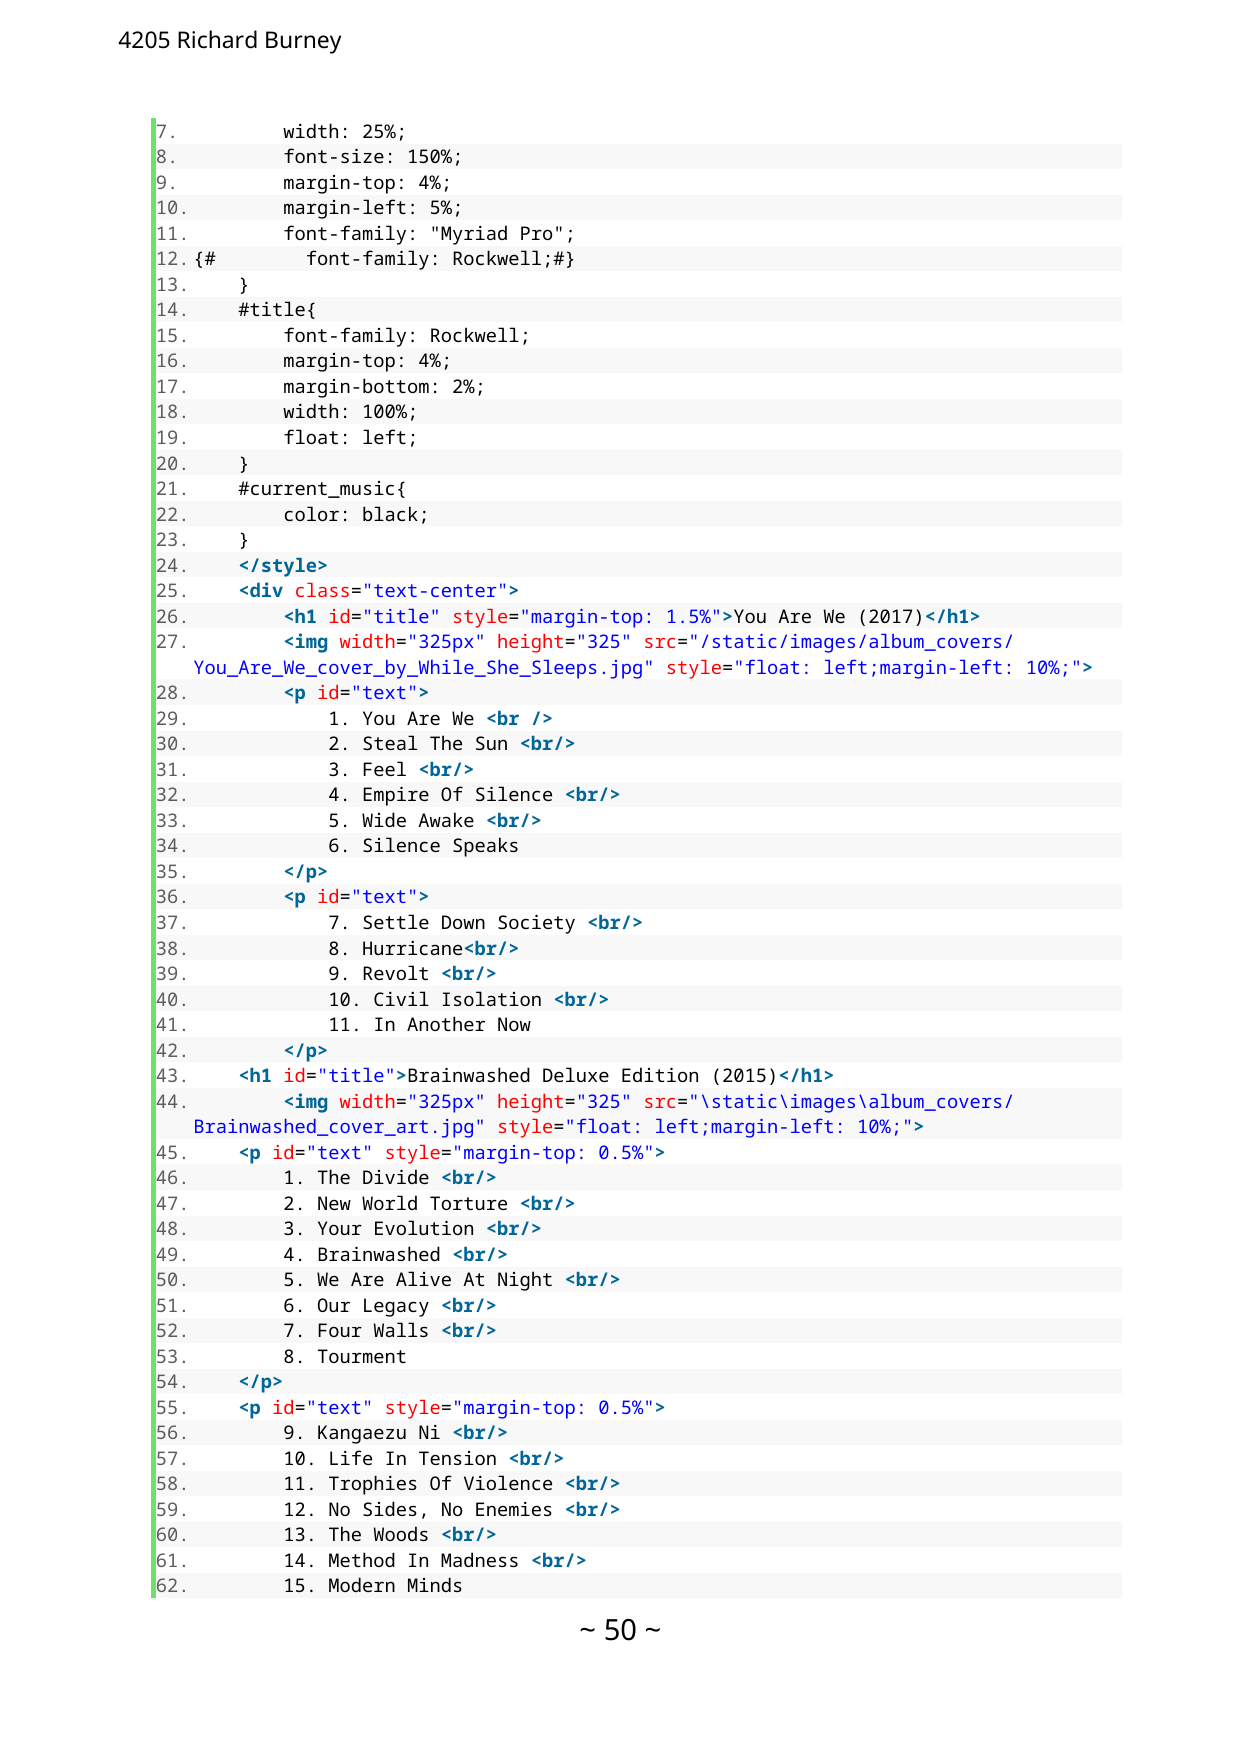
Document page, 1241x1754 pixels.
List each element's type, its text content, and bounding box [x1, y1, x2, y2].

list 3. Your Evolution <br/> [156, 1216, 1122, 1241]
list 4. Brainwashed <br/> [156, 1241, 1122, 1267]
list } [156, 526, 1122, 552]
list 6. Our Legacy <br/> [156, 1292, 1122, 1318]
list #title{ [156, 297, 1122, 322]
list 10. Civil Isolation <br/> [156, 986, 1122, 1011]
list margin-top: 4%; [156, 348, 1122, 373]
list 15. Modern Minds [156, 1573, 1122, 1598]
list 5. Wide Awake <br/> [156, 807, 1122, 833]
list 7. Four Walls <br/> [156, 1318, 1122, 1343]
list </p> [156, 1369, 1122, 1394]
list 9. Kangaezu Ni <br/> [156, 1420, 1122, 1445]
list 3. Feel <br/> [156, 756, 1122, 782]
list } [156, 271, 1122, 297]
list 1. You Are We <br /> [156, 705, 1122, 731]
list 10. Life In Tension <br/> [156, 1445, 1122, 1471]
list 1. The Divide <br/> [156, 1164, 1122, 1190]
list 13. The Woods <br/> [156, 1522, 1122, 1547]
list float: left; [156, 424, 1122, 450]
list <p id="text" style="margin-top: 0.5%"> [156, 1139, 1122, 1164]
list font-family: Rockwell; [156, 322, 1122, 348]
list #current_music{ [156, 475, 1122, 501]
list </style> [156, 552, 1122, 577]
list </p> [156, 858, 1122, 884]
list margin-top: 4%; [156, 169, 1122, 195]
list <p id="text"> [156, 679, 1122, 705]
list <p id="text"> [156, 884, 1122, 909]
list 8. Hurricane<br/> [156, 935, 1122, 960]
list width: 25%; [156, 118, 1122, 144]
list </p> [156, 1037, 1122, 1062]
list margin-bottom: 2%; [156, 373, 1122, 399]
list 5. We Are Alive At Night <br/> [156, 1267, 1122, 1292]
list 12. No Sides, No Enemies <br/> [156, 1496, 1122, 1522]
list <h1 id="title">Brainwashed Deluxe Edition (2015)</h1> [156, 1062, 1122, 1088]
list <div class="text-center"> [156, 577, 1122, 603]
list font-size: 150%; [156, 144, 1122, 169]
list <img width="325px" height="325" src="/static/images/album_covers/You_Are_We_cover_by_While_She_Sleeps.jpg" style="float: left;margin-left: 10%;"> [156, 628, 1122, 679]
list color: black; [156, 501, 1122, 526]
list font-family: "Myriad Pro"; [156, 220, 1122, 246]
list 8. Tourment [156, 1343, 1122, 1369]
list {# font-family: Rockwell;#} [156, 246, 1122, 271]
list 14. Method In Madness <br/> [156, 1547, 1122, 1573]
list 11. In Another Now [156, 1011, 1122, 1037]
list 2. Steal The Sun <br/> [156, 731, 1122, 756]
list margin-left: 5%; [156, 195, 1122, 220]
list <img width="325px" height="325" src="\static\images\album_covers/Brainwashed_cover_art.jpg" style="float: left;margin-left: 10%;"> [156, 1088, 1122, 1139]
list 11. Trophies Of Violence <br/> [156, 1471, 1122, 1496]
list 2. New World Torture <br/> [156, 1190, 1122, 1216]
list } [156, 450, 1122, 475]
list <h1 id="title" style="margin-top: 1.5%">You Are We (2017)</h1> [156, 603, 1122, 628]
list 9. Revolt <br/> [156, 960, 1122, 986]
list <p id="text" style="margin-top: 0.5%"> [156, 1394, 1122, 1420]
list width: 100%; [156, 399, 1122, 424]
list 6. Silence Speaks [156, 833, 1122, 858]
list 7. Settle Down Society <br/> [156, 909, 1122, 935]
list 4. Empire Of Silence <br/> [156, 782, 1122, 807]
